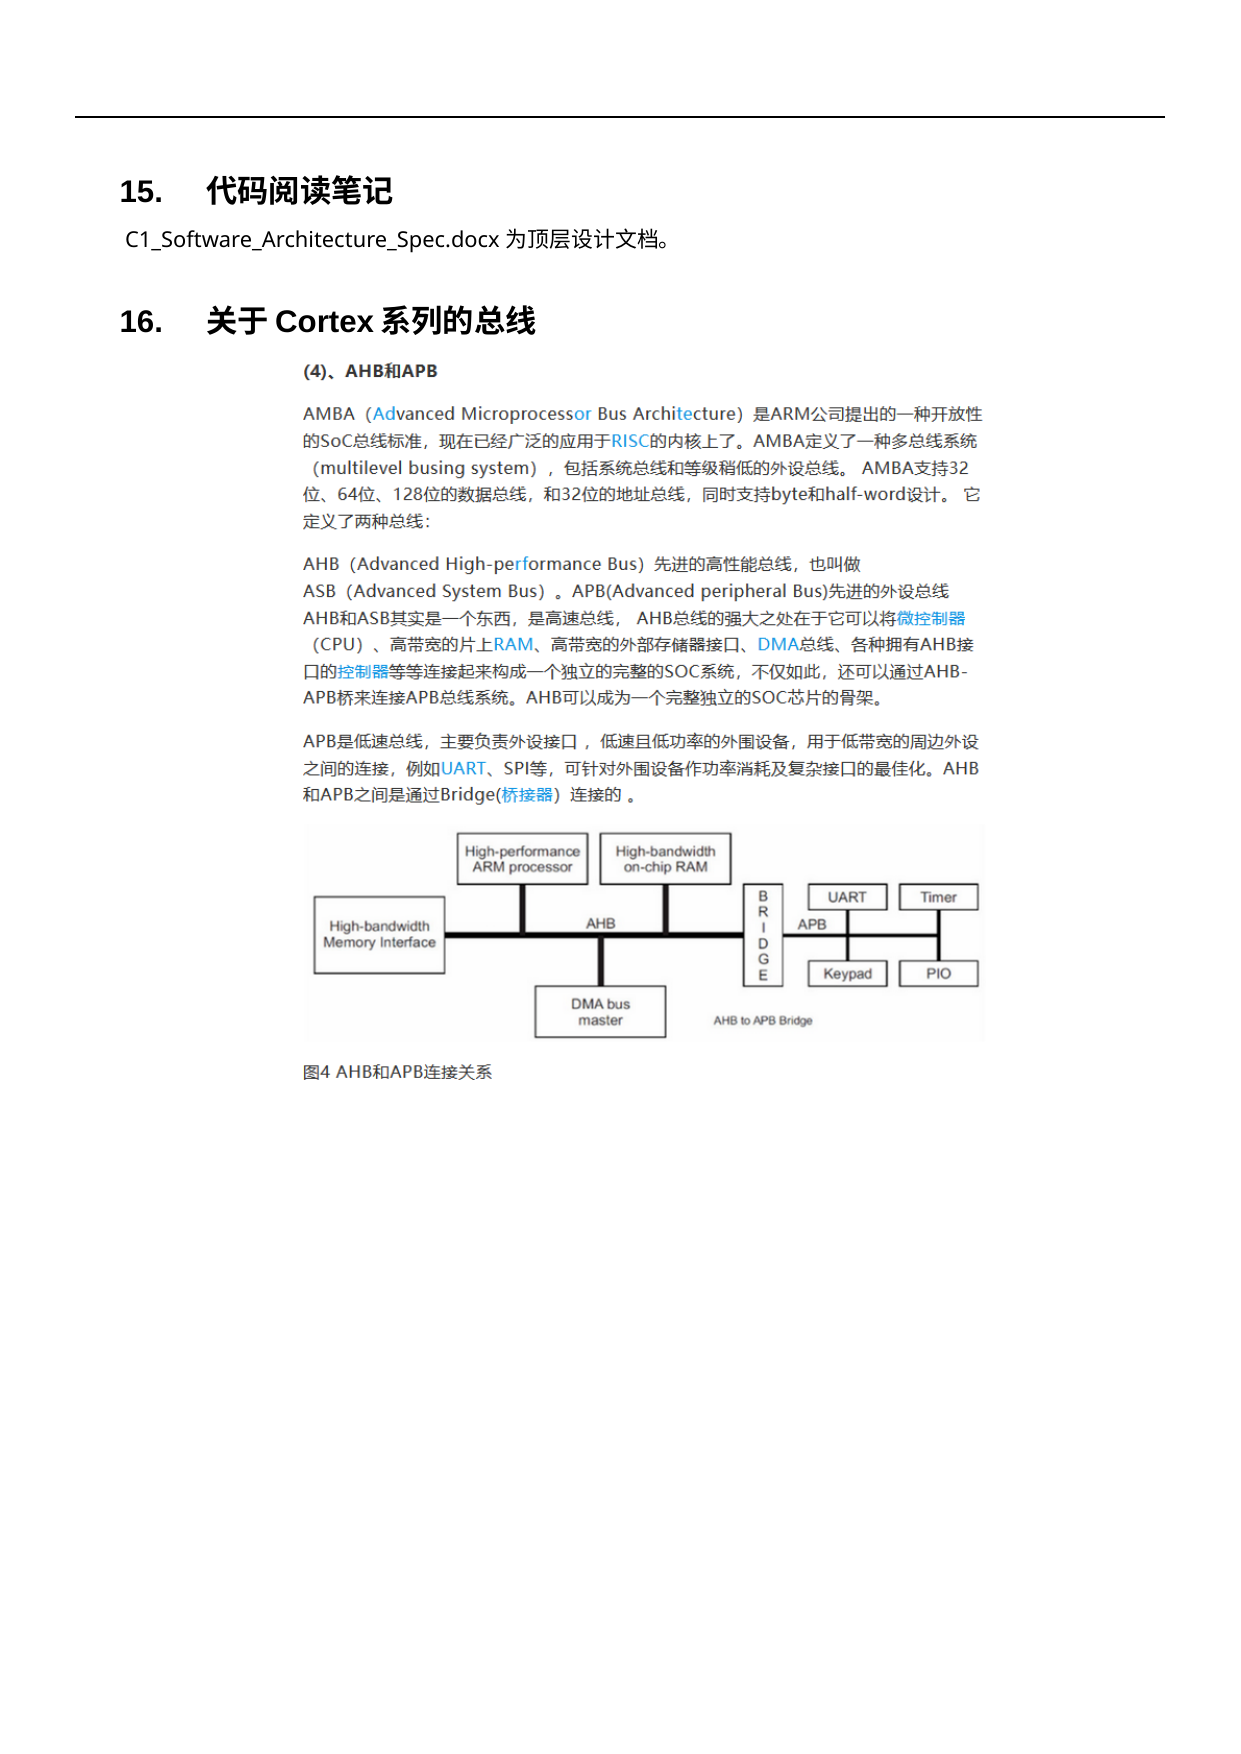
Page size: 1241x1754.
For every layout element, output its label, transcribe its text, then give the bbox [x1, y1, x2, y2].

subtitle 代码阅读笔记 [119, 156, 1165, 221]
subtitle 关于Cortex系列的总线 [119, 286, 1165, 351]
text C1_Software_Architecture_Spec.docx 为顶层设计文档。 [75, 221, 1165, 254]
